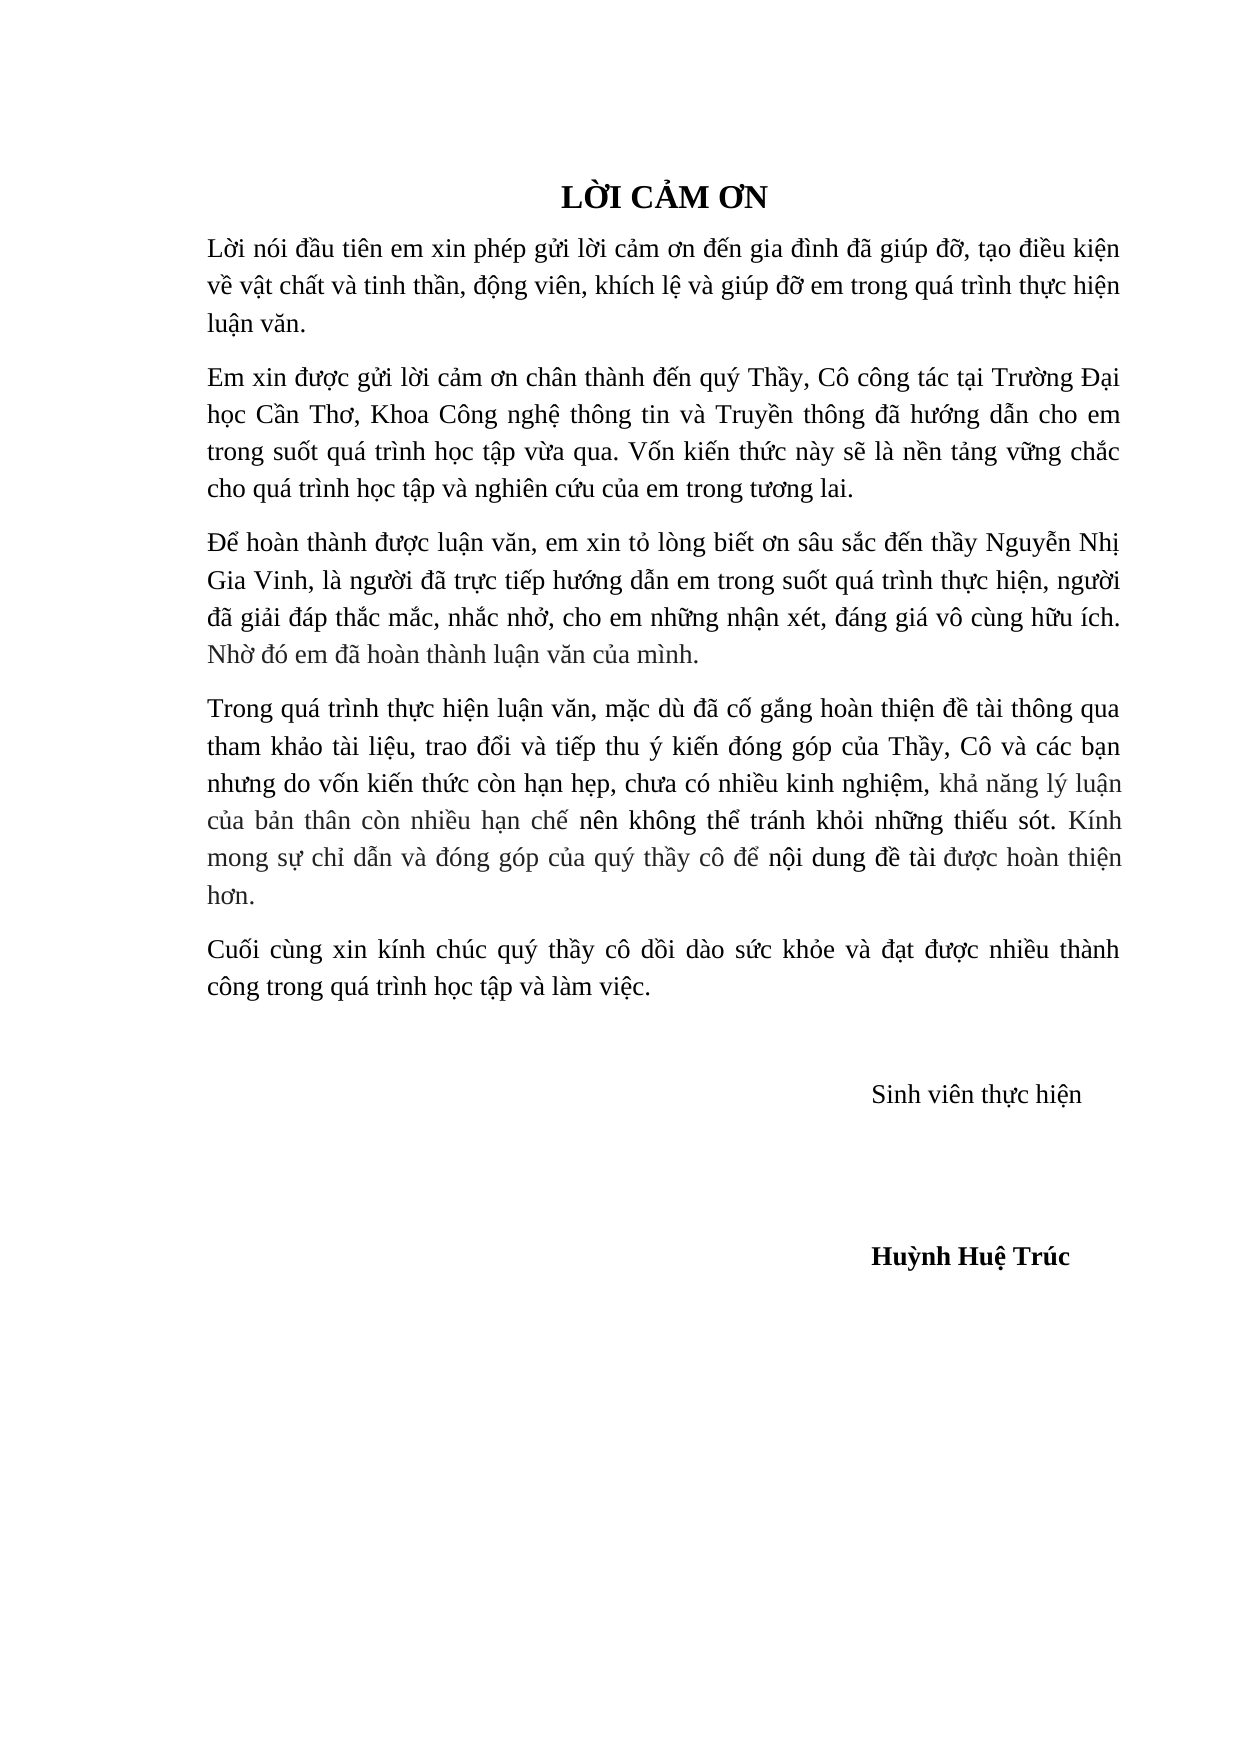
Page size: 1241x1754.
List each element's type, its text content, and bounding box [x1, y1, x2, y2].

text Trong quá trình thực hiện luận văn, mặc dù đã cố gắng hoàn thiện đề tài thông qua tham khảo tài liệu, trao đổi và tiếp thu ý kiến đóng góp của Thầy, Cô và các bạn nhưng do vốn kiến thức còn hạn hẹp, chưa có nhiều kinh nghiệm, khả năng lý luận của bản thân còn nhiều hạn chế nên không thể tránh khỏi những thiếu sót. Kính mong sự chỉ dẫn và đóng góp của quý thầy cô để nội dung đề tài được hoàn thiện hơn. [207, 692, 1122, 910]
text Để hoàn thành được luận văn, em xin tỏ lòng biết ơn sâu sắc đến thầy Nguyễn Nhị Gia Vinh, là người đã trực tiếp hướng dẫn em trong suốt quá trình thực hiện, người đã giải đáp thắc mắc, nhắc nhở, cho em những nhận xét, đáng giá vô cùng hữu ích. Nhờ đó em đã hoàn thành luận văn của mình. [207, 527, 1122, 669]
text Em xin được gửi lời cảm ơn chân thành đến quý Thầy, Cô công tác tại Trường Đại học Cần Thơ, Khoa Công nghệ thông tin và Truyền thông đã hướng dẫn cho em trong suốt quá trình học tập vừa qua. Vốn kiến thức này sẽ là nền tảng vững chắc cho quá trình học tập và nghiên cứu của em trong tương lai. [207, 361, 1122, 504]
text Sinh viên thực hiện [871, 1078, 1122, 1109]
text LỜI CẢM ƠN [207, 177, 1122, 216]
text Lời nói đầu tiên em xin phép gửi lời cảm ơn đến gia đình đã giúp đỡ, tạo điều kiện về vật chất và tinh thần, động viên, khích lệ và giúp đỡ em trong quá trình thực hiện luận văn. [207, 232, 1122, 338]
text Cuối cùng xin kính chúc quý thầy cô dồi dào sức khỏe và đạt được nhiều thành công trong quá trình học tập và làm việc. [207, 933, 1122, 1001]
text Huỳnh Huệ Trúc [871, 1240, 1122, 1271]
